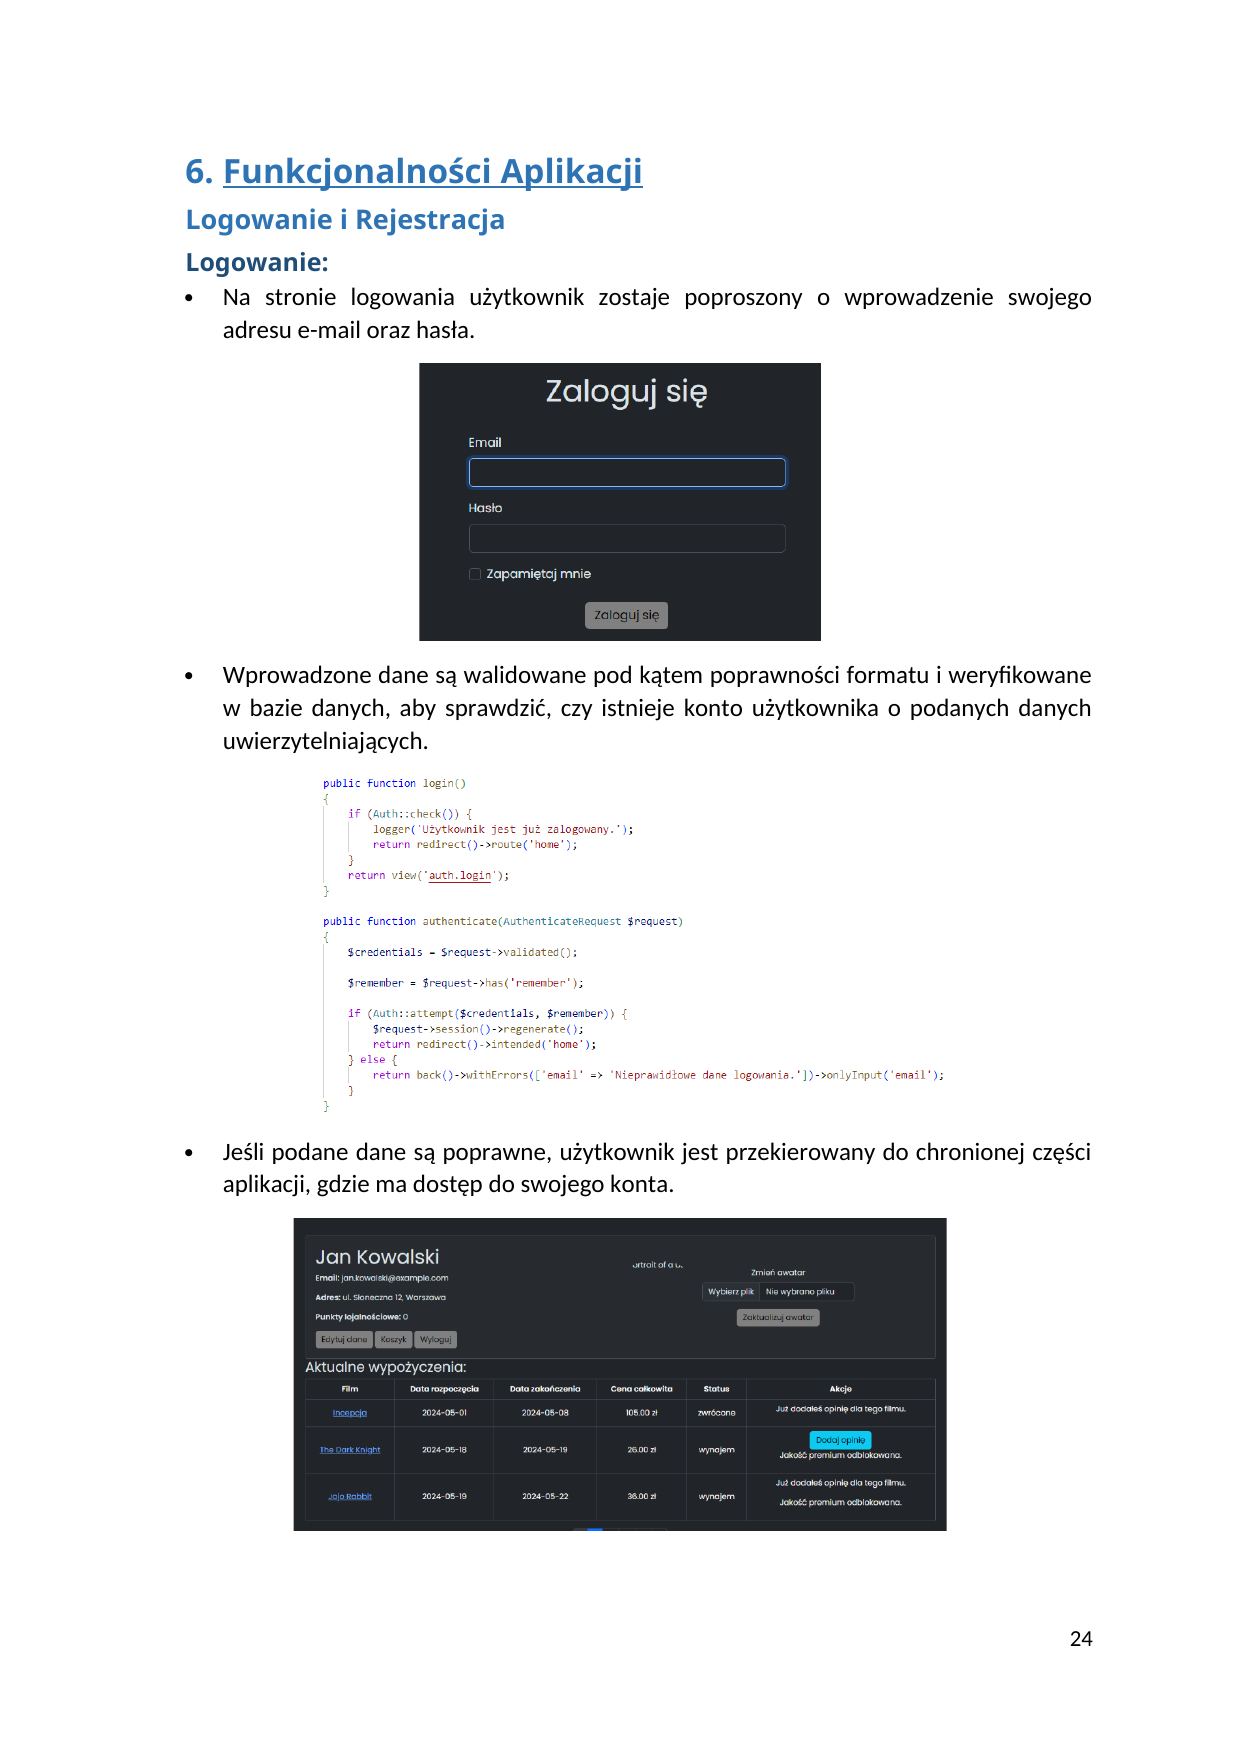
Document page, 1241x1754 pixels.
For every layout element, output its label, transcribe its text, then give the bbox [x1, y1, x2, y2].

subtitle Logowanie: [148, 245, 1093, 279]
picture [293, 1218, 947, 1531]
picture [419, 363, 821, 641]
subtitle Logowanie i Rejestracja [148, 201, 1093, 238]
list Jeśli podane dane są poprawne, użytkownik jest przekierowany do chronionej części aplikacji, gdzie ma dostęp do swojego konta. [185, 1136, 1093, 1199]
picture [306, 775, 972, 1117]
list Na stronie logowania użytkownik zostaje poproszony o wprowadzenie swojego adresu e-mail oraz hasła. [185, 281, 1093, 345]
subtitle Funkcjonalności Aplikacji [185, 148, 1093, 193]
list Wprowadzone dane są walidowane pod kątem poprawności formatu i weryfikowane w bazie danych, aby sprawdzić, czy istnieje konto użytkownika o podanych danych uwierzytelniających. [185, 660, 1093, 756]
